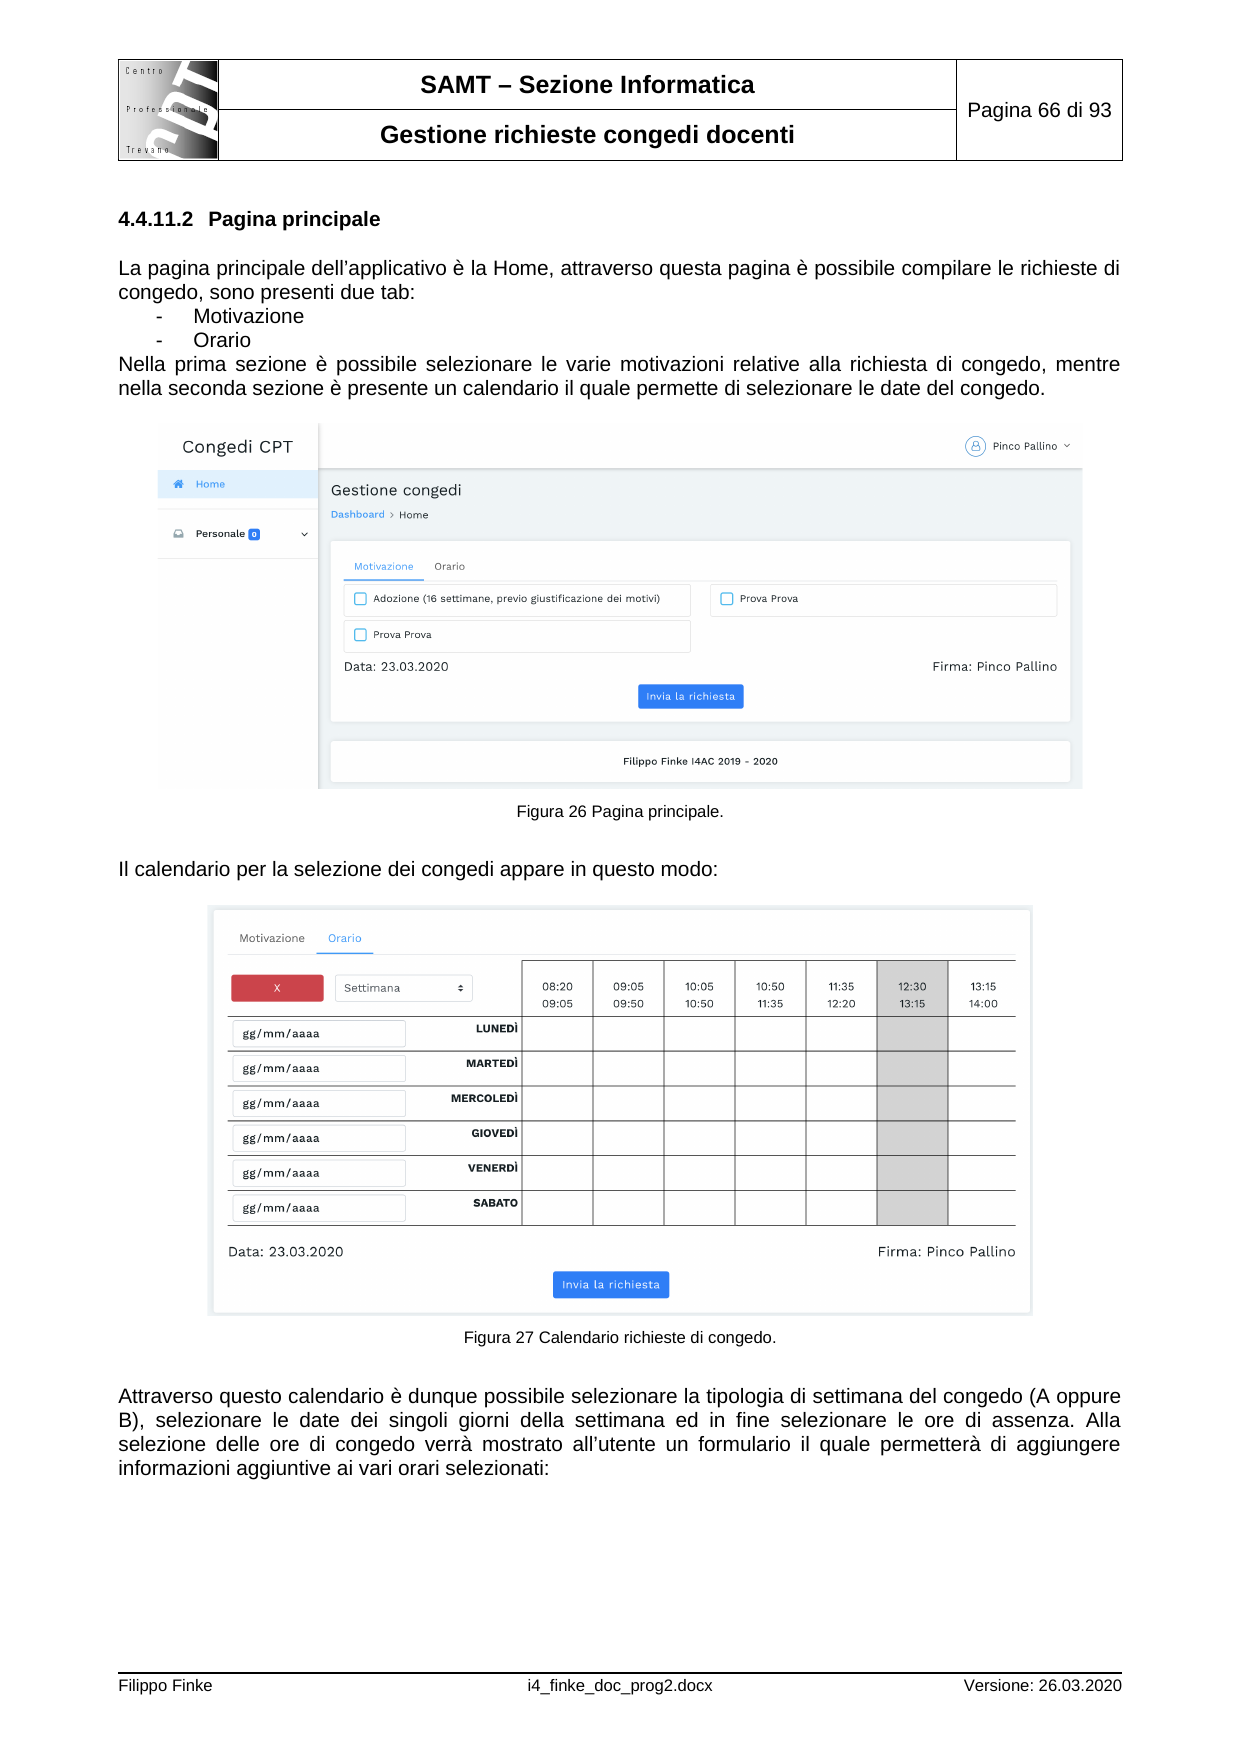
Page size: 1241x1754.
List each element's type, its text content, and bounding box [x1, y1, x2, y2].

subtitle Pagina principale [118, 207, 1122, 231]
text La pagina principale dell’applicativo è la Home, attraverso questa pagina è possibile compilare le richieste di congedo, sono presenti due tab: [118, 256, 1122, 304]
text Il calendario per la selezione dei congedi appare in questo modo: [118, 857, 1122, 881]
text Figura 27 Calendario richieste di congedo. [118, 1328, 1122, 1347]
picture [157, 423, 1083, 789]
picture [118, 60, 218, 159]
list Orario [156, 328, 1122, 352]
text Nella prima sezione è possibile selezionare le varie motivazioni relative alla richiesta di congedo, mentre nella seconda sezione è presente un calendario il quale permette di selezionare le date del congedo. [118, 352, 1122, 399]
text Figura 26 Pagina principale. [118, 801, 1122, 821]
list Motivazione [156, 304, 1122, 328]
picture [207, 905, 1033, 1316]
text Attraverso questo calendario è dunque possibile selezionare la tipologia di settimana del congedo (A oppure B), selezionare le date dei singoli giorni della settimana ed in fine selezionare le ore di assenza. Alla selezione delle ore di congedo verrà mostrato all’utente un formulario il quale permetterà di aggiungere informazioni aggiuntive ai vari orari selezionati: [118, 1383, 1122, 1479]
